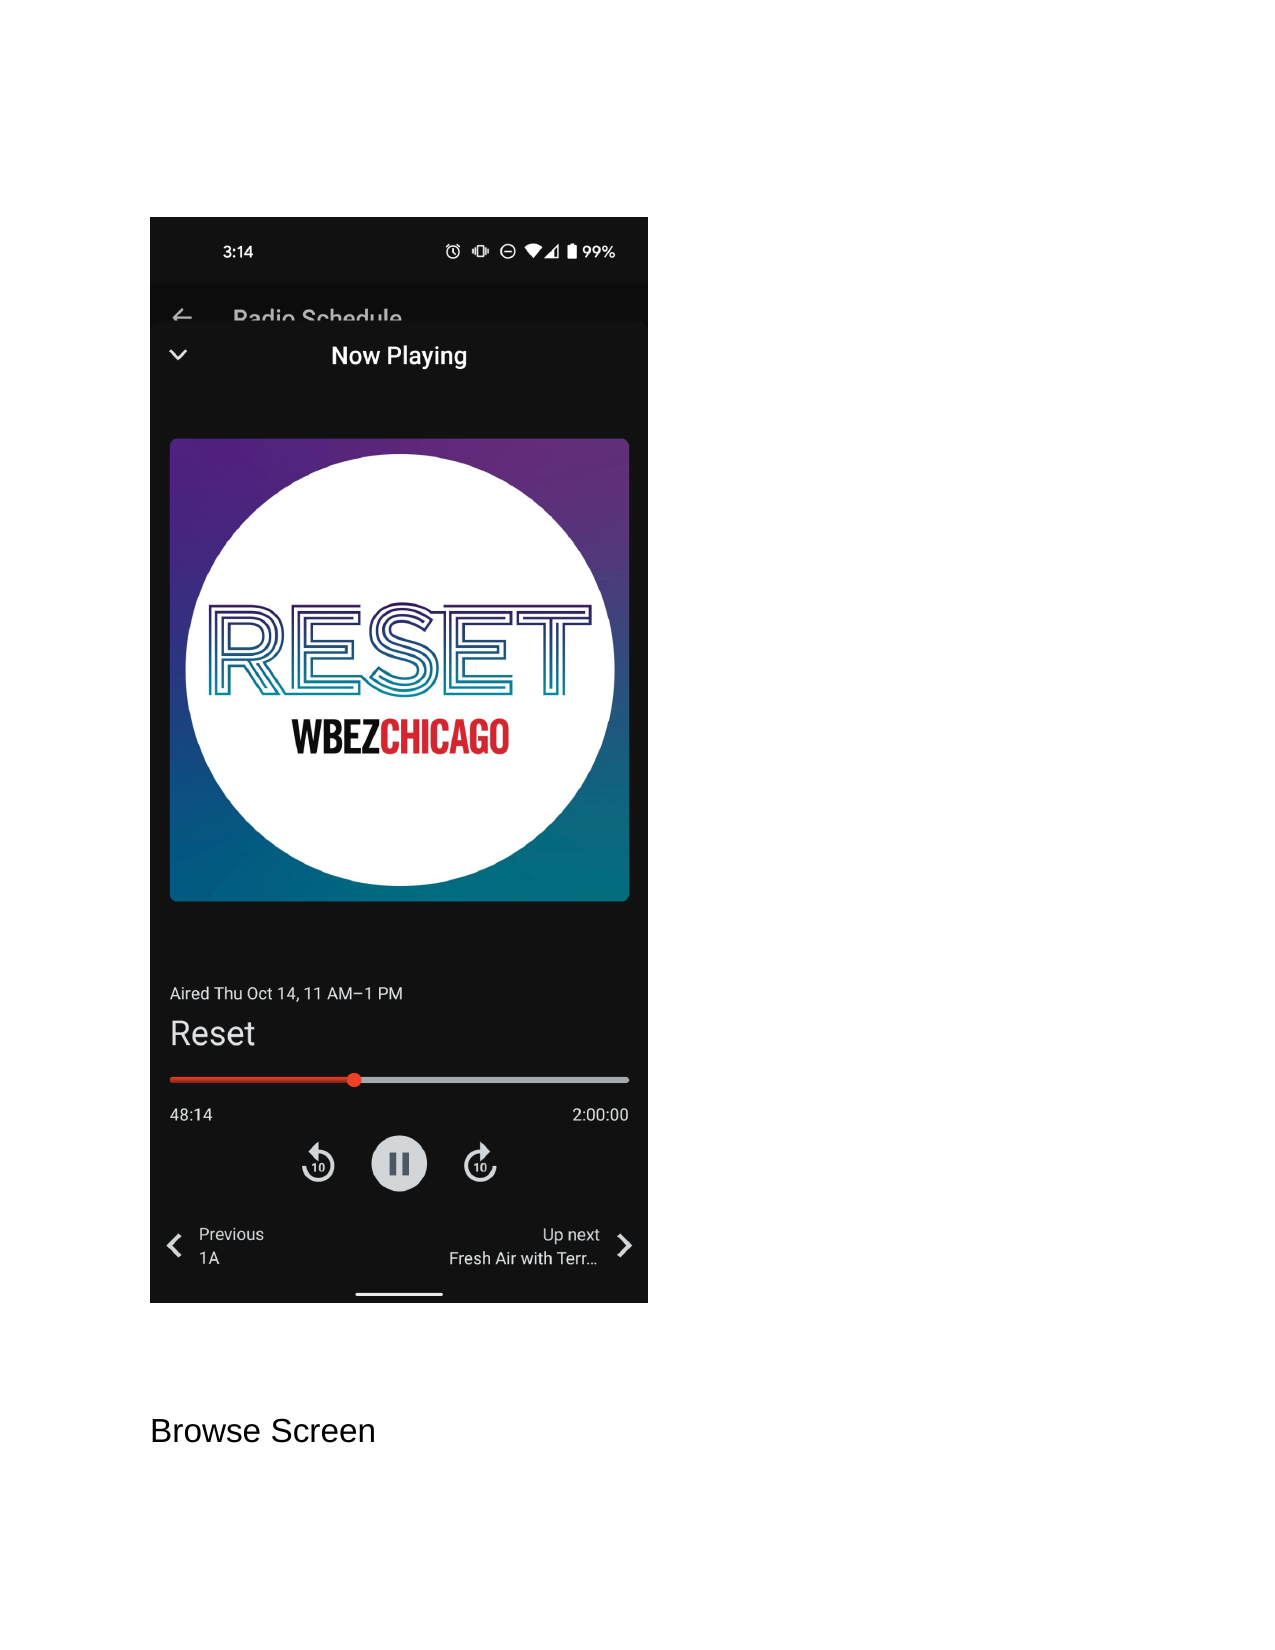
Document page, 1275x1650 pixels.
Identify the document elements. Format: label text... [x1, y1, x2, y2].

picture [150, 217, 648, 1303]
subtitle Browse Screen [150, 1411, 1125, 1450]
